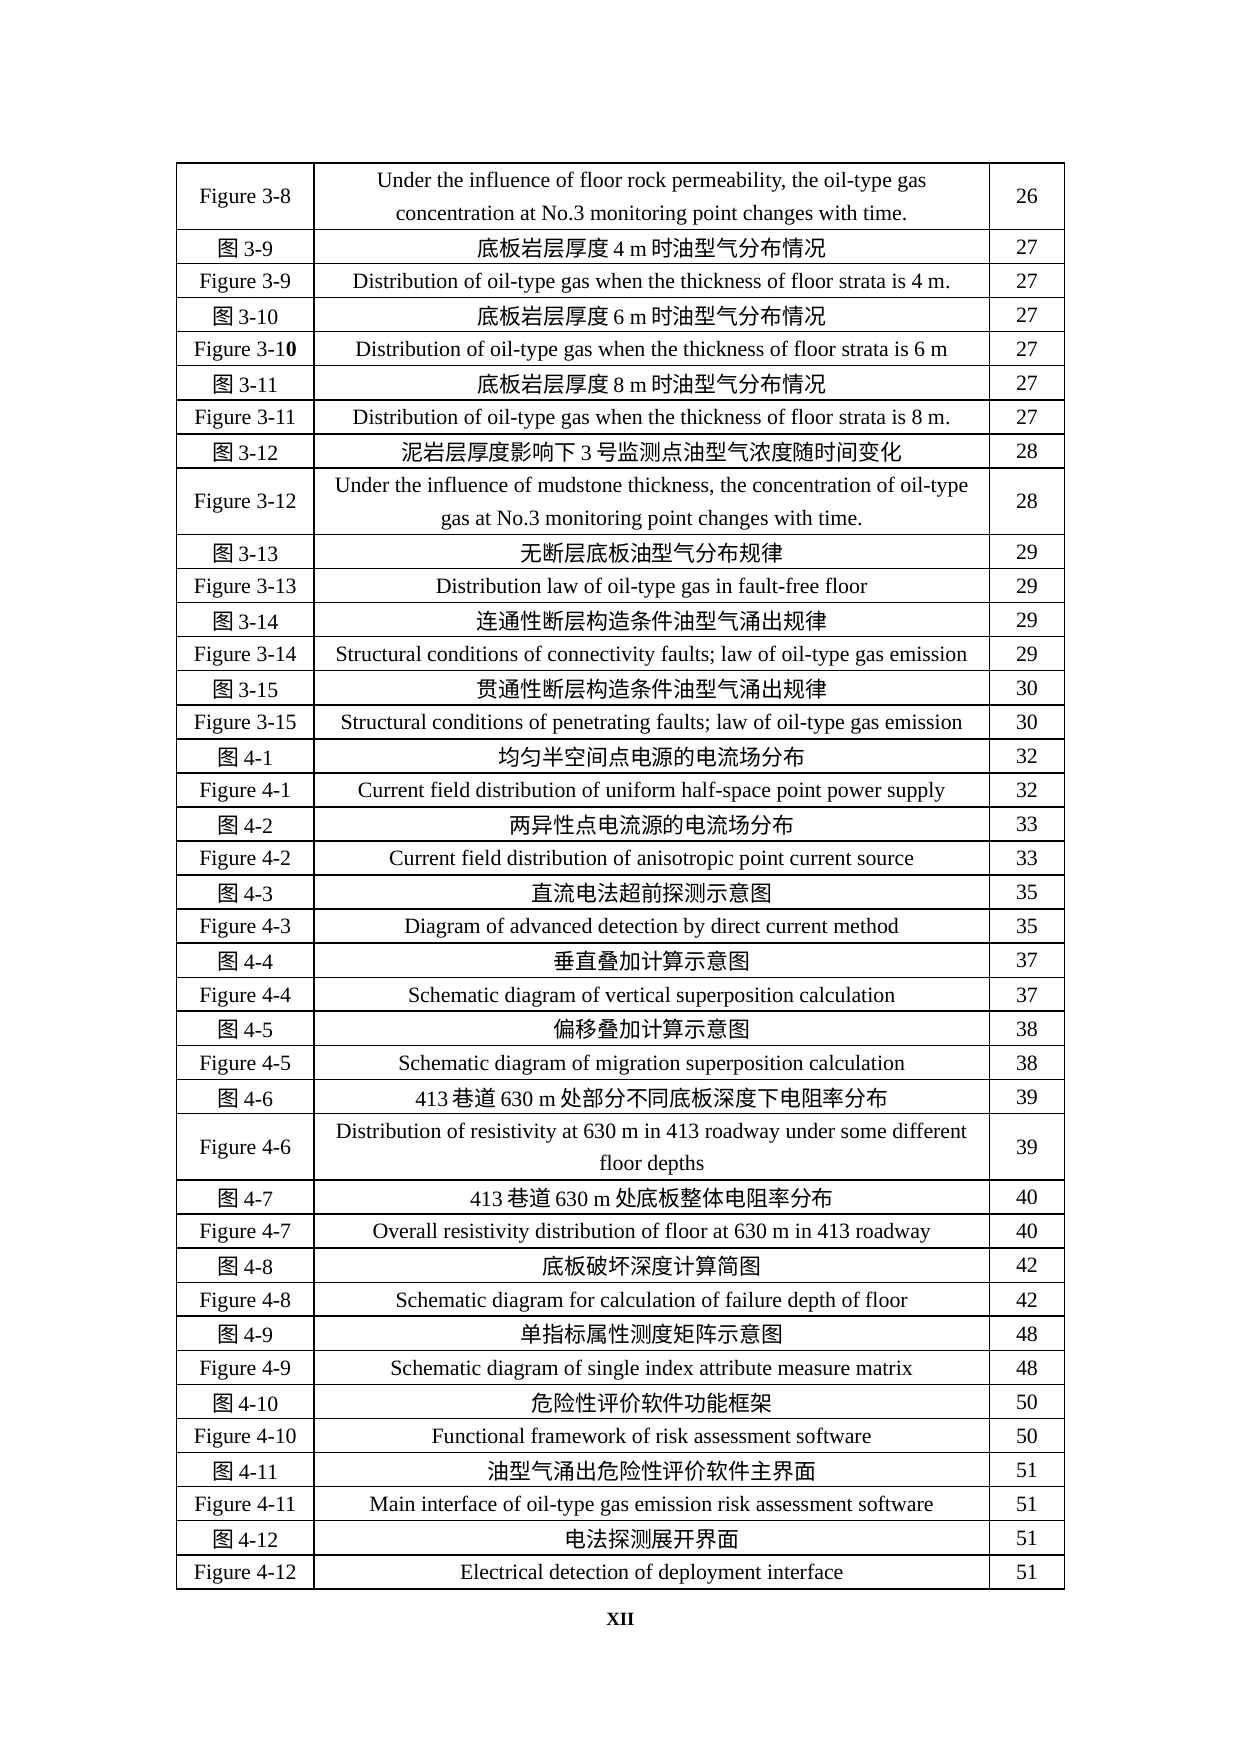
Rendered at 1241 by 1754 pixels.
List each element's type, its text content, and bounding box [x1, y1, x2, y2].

table_cell 35 [990, 910, 1064, 942]
table_cell 35 [990, 876, 1064, 908]
table_cell Figure 4-7 [177, 1215, 313, 1247]
table_cell 无断层底板油型气分布规律 [315, 535, 989, 568]
table_cell 40 [990, 1181, 1064, 1213]
table_cell Figure 3-14 [177, 637, 313, 670]
table_cell 30 [990, 706, 1064, 738]
table_cell Figure 4-8 [177, 1283, 313, 1315]
table_cell 29 [990, 603, 1064, 636]
table_cell 50 [990, 1419, 1064, 1452]
table_cell 图4-4 [177, 944, 313, 976]
table_cell Current field distribution of uniform half-space point power supply [315, 774, 989, 806]
table_cell Main interface of oil-type gas emission risk assessment software [315, 1487, 989, 1520]
table_cell 连通性断层构造条件油型气涌出规律 [315, 603, 989, 636]
table_cell 垂直叠加计算示意图 [315, 944, 989, 976]
table_cell Distribution of resistivity at 630 m in 413 roadway under some different floor depths [315, 1114, 989, 1179]
table_cell 29 [990, 637, 1064, 670]
table_cell Figure 4-10 [177, 1419, 313, 1452]
table_cell Under the influence of mudstone thickness, the concentration of oil-type gas at No.3 monitoring point changes with time. [315, 469, 989, 533]
table_cell Distribution of oil-type gas when the thickness of floor strata is 4 m. [315, 264, 989, 297]
table_cell Figure 4-2 [177, 842, 313, 874]
table_cell 图3-12 [177, 435, 313, 467]
table_cell 图4-1 [177, 740, 313, 772]
table_cell 危险性评价软件功能框架 [315, 1385, 989, 1418]
table_cell 图4-7 [177, 1181, 313, 1213]
table_cell 底板破坏深度计算简图 [315, 1249, 989, 1281]
table_cell Figure 4-11 [177, 1487, 313, 1520]
table_cell 图3-11 [177, 366, 313, 399]
table_cell 27 [990, 298, 1064, 331]
table_cell 42 [990, 1249, 1064, 1281]
table_cell 29 [990, 569, 1064, 602]
table_cell 26 [990, 164, 1064, 228]
table_cell Structural conditions of penetrating faults; law of oil-type gas emission [315, 706, 989, 738]
table_cell Schematic diagram for calculation of failure depth of floor [315, 1283, 989, 1315]
table_cell 图3-10 [177, 298, 313, 331]
table_cell 413巷道630 m处底板整体电阻率分布 [315, 1181, 989, 1213]
table_cell 图4-6 [177, 1080, 313, 1113]
table_cell Distribution of oil-type gas when the thickness of floor strata is 6 m [315, 332, 989, 365]
table_cell 28 [990, 469, 1064, 533]
table_cell 图4-5 [177, 1012, 313, 1044]
table_cell 51 [990, 1487, 1064, 1520]
table_cell 48 [990, 1317, 1064, 1349]
table_cell 底板岩层厚度4 m时油型气分布情况 [315, 230, 989, 263]
table_cell Figure 3-13 [177, 569, 313, 602]
table_cell 电法探测展开界面 [315, 1521, 989, 1554]
table_cell Functional framework of risk assessment software [315, 1419, 989, 1452]
table_cell 38 [990, 1046, 1064, 1078]
table_cell 51 [990, 1453, 1064, 1486]
table_cell Figure 4-9 [177, 1351, 313, 1383]
table_cell 图3-14 [177, 603, 313, 636]
table_cell 51 [990, 1556, 1064, 1588]
table_cell 图4-12 [177, 1521, 313, 1554]
table_cell Distribution law of oil-type gas in fault-free floor [315, 569, 989, 602]
table_cell 33 [990, 808, 1064, 840]
table_cell 32 [990, 740, 1064, 772]
table_cell 39 [990, 1114, 1064, 1179]
table_cell 图4-11 [177, 1453, 313, 1486]
table_cell 图4-3 [177, 876, 313, 908]
table_cell Figure 3-9 [177, 264, 313, 297]
table_cell 27 [990, 366, 1064, 399]
table_cell 27 [990, 264, 1064, 297]
table_cell 39 [990, 1080, 1064, 1113]
table_cell 32 [990, 774, 1064, 806]
table_cell 28 [990, 435, 1064, 467]
table_cell 413巷道630 m处部分不同底板深度下电阻率分布 [315, 1080, 989, 1113]
table_cell 38 [990, 1012, 1064, 1044]
table_cell 图4-10 [177, 1385, 313, 1418]
table_cell 50 [990, 1385, 1064, 1418]
table_cell 27 [990, 332, 1064, 365]
table_cell 图3-15 [177, 671, 313, 704]
table_cell Figure 3-8 [177, 164, 313, 228]
table_cell Under the influence of floor rock permeability, the oil-type gas concentration at No.3 monitoring point changes with time. [315, 164, 989, 228]
table_cell 37 [990, 944, 1064, 976]
table_cell 37 [990, 978, 1064, 1010]
table_cell 贯通性断层构造条件油型气涌出规律 [315, 671, 989, 704]
table_cell 均匀半空间点电源的电流场分布 [315, 740, 989, 772]
table_cell 42 [990, 1283, 1064, 1315]
table_cell 偏移叠加计算示意图 [315, 1012, 989, 1044]
table_cell 40 [990, 1215, 1064, 1247]
table_cell Figure 3-10 [177, 332, 313, 365]
table_cell Overall resistivity distribution of floor at 630 m in 413 roadway [315, 1215, 989, 1247]
table_cell 底板岩层厚度6 m时油型气分布情况 [315, 298, 989, 331]
table_cell Schematic diagram of vertical superposition calculation [315, 978, 989, 1010]
table_cell 30 [990, 671, 1064, 704]
table_cell Figure 3-12 [177, 469, 313, 533]
table_cell 两异性点电流源的电流场分布 [315, 808, 989, 840]
table_cell Schematic diagram of migration superposition calculation [315, 1046, 989, 1078]
table_cell Figure 4-12 [177, 1556, 313, 1588]
table_cell 单指标属性测度矩阵示意图 [315, 1317, 989, 1349]
table_cell Structural conditions of connectivity faults; law of oil-type gas emission [315, 637, 989, 670]
table_cell Figure 4-5 [177, 1046, 313, 1078]
table_cell 图4-9 [177, 1317, 313, 1349]
table_cell Figure 4-3 [177, 910, 313, 942]
table_cell Distribution of oil-type gas when the thickness of floor strata is 8 m. [315, 401, 989, 433]
table_cell 直流电法超前探测示意图 [315, 876, 989, 908]
table_cell Figure 3-15 [177, 706, 313, 738]
table_cell 48 [990, 1351, 1064, 1383]
table_cell 51 [990, 1521, 1064, 1554]
table_cell Figure 4-4 [177, 978, 313, 1010]
table_cell 图4-8 [177, 1249, 313, 1281]
table_cell 29 [990, 535, 1064, 568]
table_cell 图4-2 [177, 808, 313, 840]
table_cell 油型气涌出危险性评价软件主界面 [315, 1453, 989, 1486]
table_cell Figure 4-1 [177, 774, 313, 806]
table_cell 底板岩层厚度8 m时油型气分布情况 [315, 366, 989, 399]
table_cell Figure 4-6 [177, 1114, 313, 1179]
table_cell 泥岩层厚度影响下3号监测点油型气浓度随时间变化 [315, 435, 989, 467]
table_cell 27 [990, 401, 1064, 433]
table_cell Current field distribution of anisotropic point current source [315, 842, 989, 874]
table_cell Diagram of advanced detection by direct current method [315, 910, 989, 942]
table_cell 33 [990, 842, 1064, 874]
table_cell 图3-9 [177, 230, 313, 263]
table_cell Schematic diagram of single index attribute measure matrix [315, 1351, 989, 1383]
table_cell 27 [990, 230, 1064, 263]
table_cell Electrical detection of deployment interface [315, 1556, 989, 1588]
table_cell 图3-13 [177, 535, 313, 568]
table_cell Figure 3-11 [177, 401, 313, 433]
